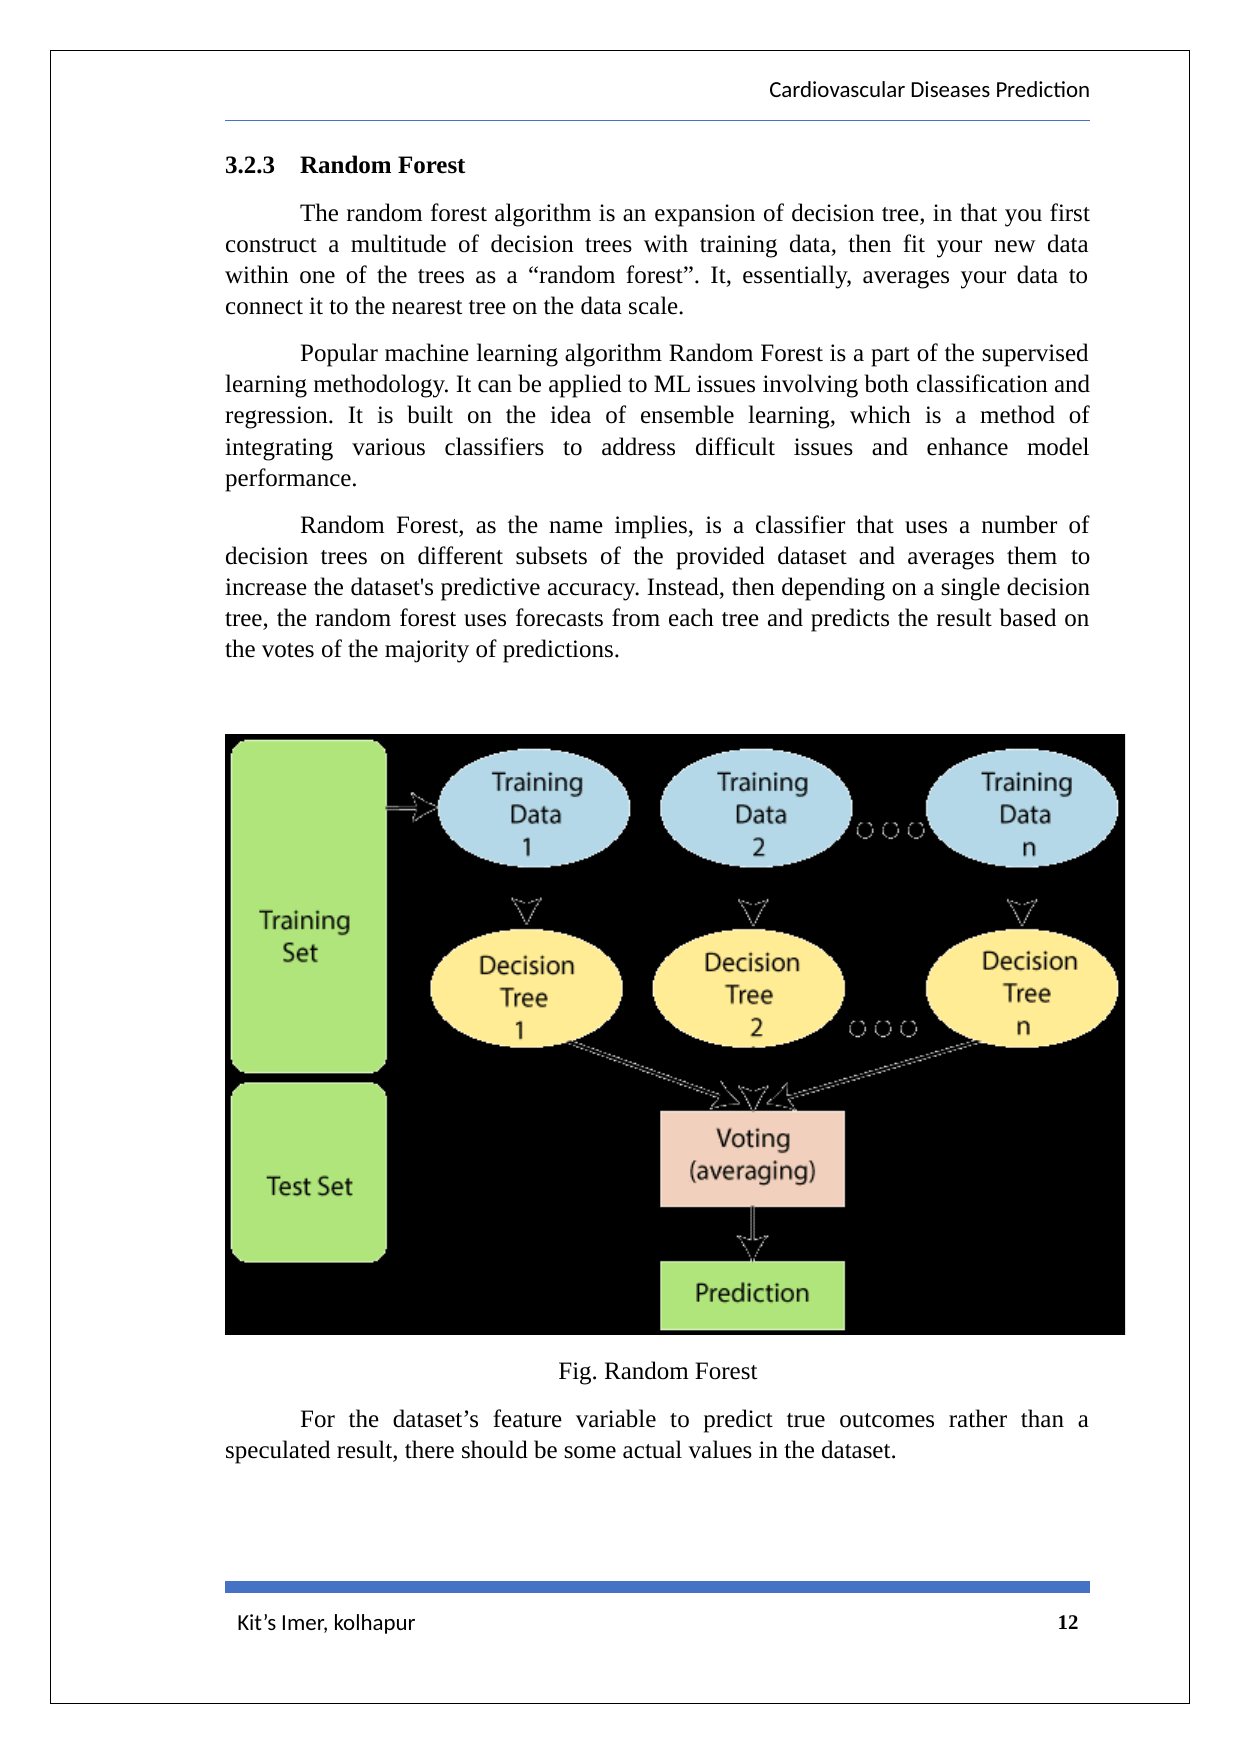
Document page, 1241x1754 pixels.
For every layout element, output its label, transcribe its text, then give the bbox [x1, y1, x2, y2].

text The random forest algorithm is an expansion of decision tree, in that you first construct a multitude of decision trees with training data, then fit your new data within one of the trees as a “random forest”. It, essentially, averages your data to connect it to the nearest tree on the data scale. [225, 198, 1090, 319]
text Popular machine learning algorithm Random Forest is a part of the supervised learning methodology. It can be applied to ML issues involving both classification and regression. It is built on the idea of ensemble learning, which is a method of integrating various classifiers to address difficult issues and enhance model performance. [225, 338, 1090, 491]
text Fig. Random Forest [225, 1335, 1090, 1385]
list Random Forest [225, 150, 1090, 179]
picture [225, 734, 1126, 1335]
text For the dataset’s feature variable to predict true outcomes rather than a speculated result, there should be some actual values in the dataset. [225, 1404, 1090, 1464]
text Random Forest, as the name implies, is a classifier that uses a number of decision trees on different subsets of the provided dataset and averages them to increase the dataset's predictive accuracy. Instead, then depending on a single decision tree, the random forest uses forecasts from each tree and predicts the result based on the votes of the majority of predictions. [225, 510, 1090, 663]
